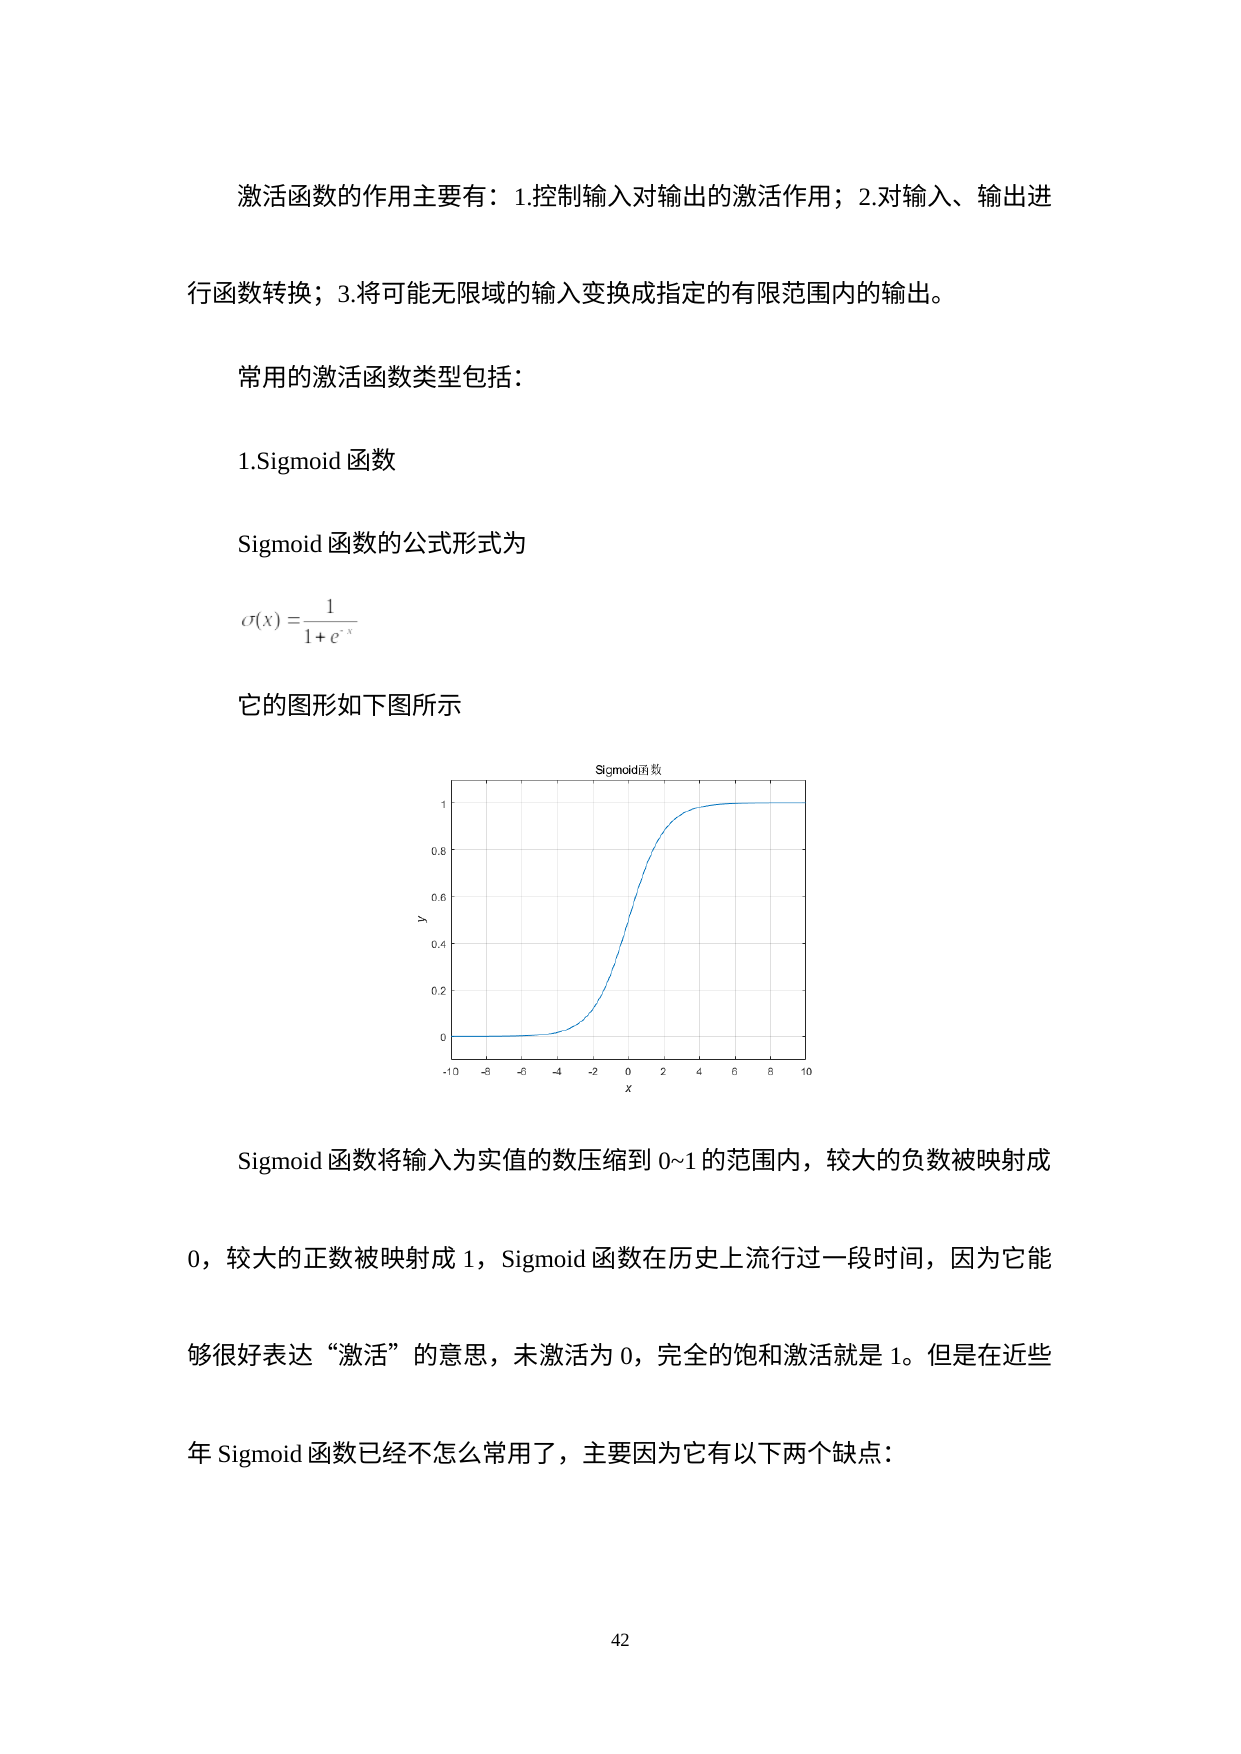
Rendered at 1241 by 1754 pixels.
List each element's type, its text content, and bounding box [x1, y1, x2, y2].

text Sigmoid函数将输入为实值的数压缩到0~1的范围内，较大的负数被映射成0，较大的正数被映射成1，Sigmoid函数在历史上流行过一段时间，因为它能够很好表达“激活”的意思，未激活为0，完全的饱和激活就是1。但是在近些年Sigmoid函数已经不怎么常用了，主要因为它有以下两个缺点： [187, 1126, 1053, 1484]
text 1.Sigmoid函数 [187, 426, 1053, 491]
picture [391, 754, 849, 1097]
text Sigmoid函数的公式形式为 [187, 509, 1053, 574]
text 激活函数的作用主要有：1.控制输入对输出的激活作用；2.对输入、输出进行函数转换；3.将可能无限域的输入变换成指定的有限范围内的输出。 [187, 162, 1053, 324]
text 常用的激活函数类型包括： [187, 343, 1053, 408]
text 它的图形如下图所示 [187, 671, 1053, 736]
